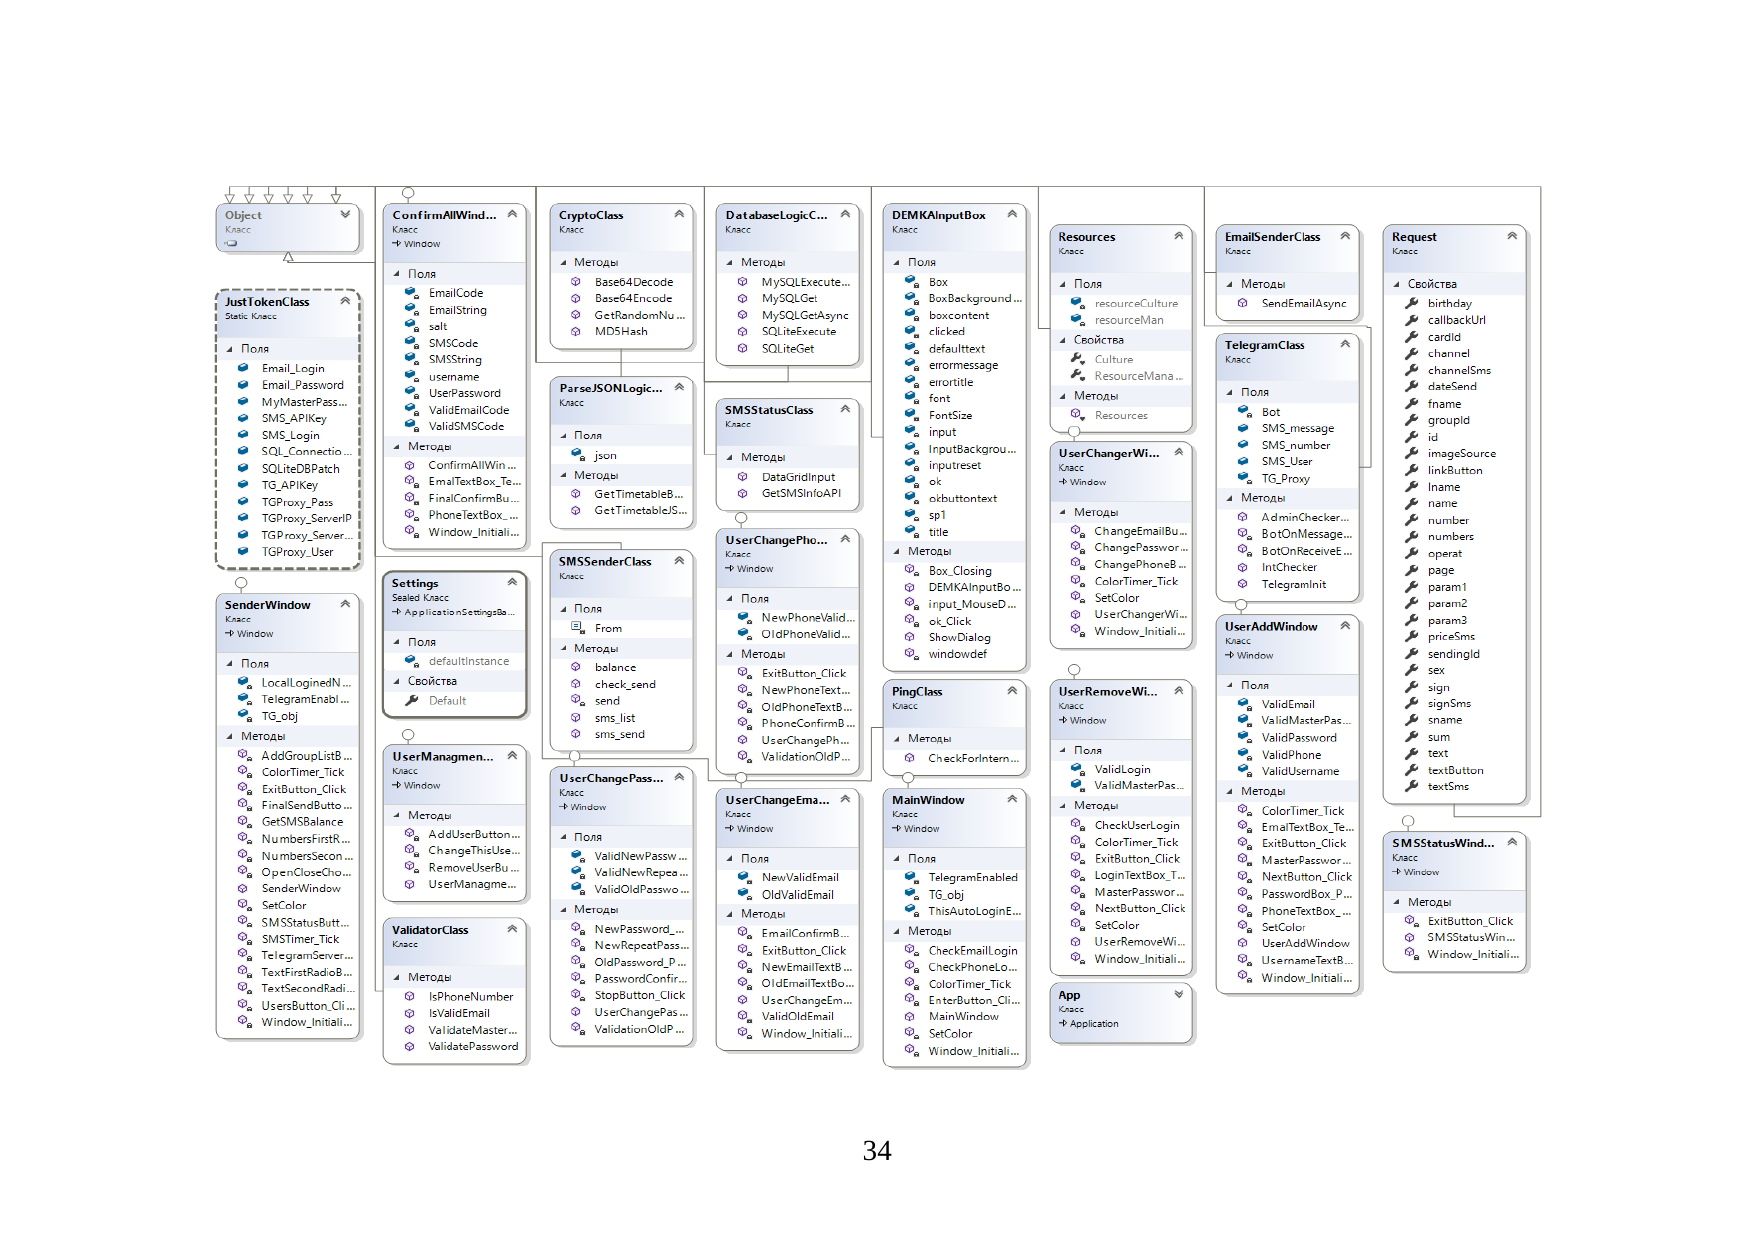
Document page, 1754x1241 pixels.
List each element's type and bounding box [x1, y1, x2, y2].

picture [206, 177, 1548, 1075]
